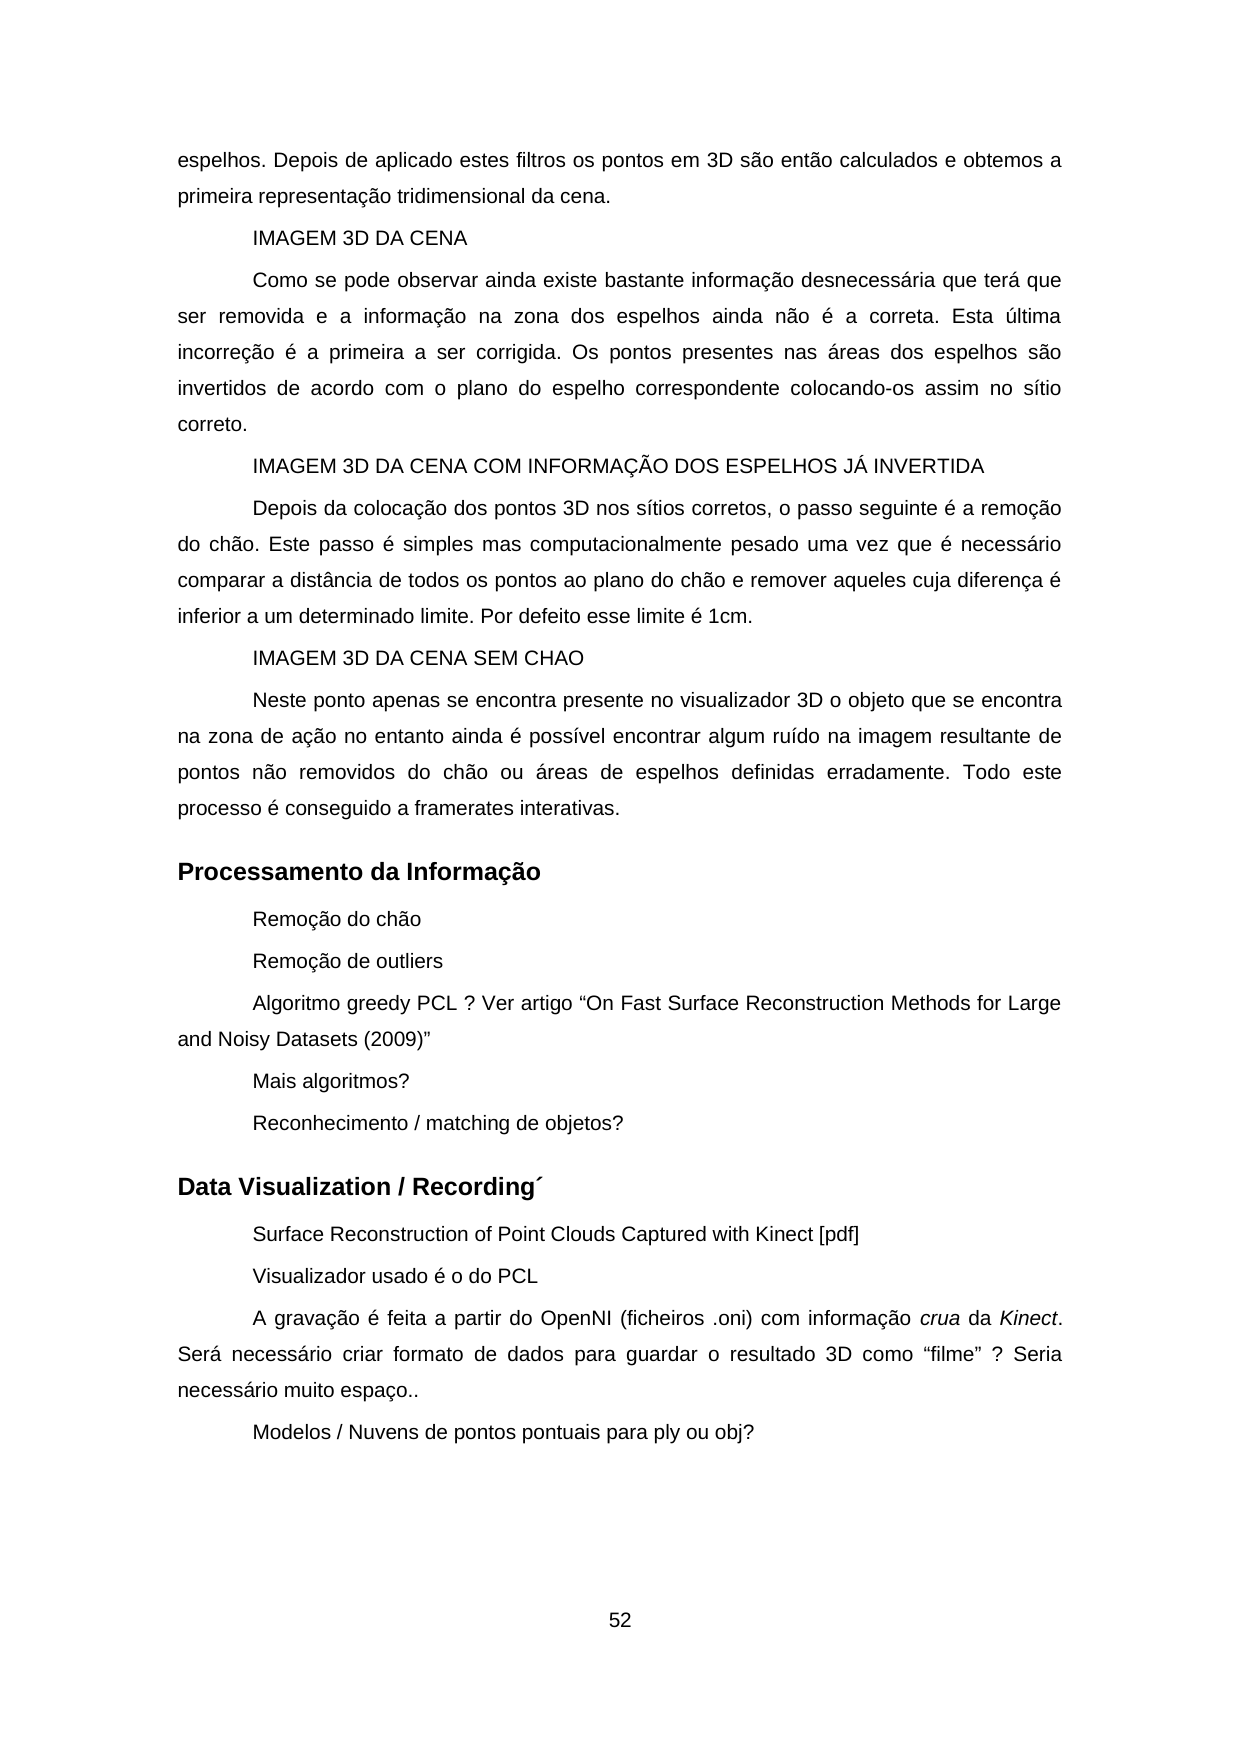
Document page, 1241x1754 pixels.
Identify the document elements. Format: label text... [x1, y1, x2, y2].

text Processamento da Informação [177, 857, 1063, 886]
text IMAGEM 3D DA CENA [177, 226, 1063, 250]
text IMAGEM 3D DA CENA COM INFORMAÇÃO DOS ESPELHOS JÁ INVERTIDA [177, 454, 1063, 478]
text Remoção do chão [177, 906, 1063, 930]
text Surface Reconstruction of Point Clouds Captured with Kinect [pdf] [177, 1221, 1063, 1245]
text IMAGEM 3D DA CENA SEM CHAO [177, 646, 1063, 670]
text Visualizador usado é o do PCL [177, 1264, 1063, 1288]
text Depois da colocação dos pontos 3D nos sítios corretos, o passo seguinte é a remoção do chão. Este passo é simples mas computacionalmente pesado uma vez que é necessário comparar a distância de todos os pontos ao plano do chão e remover aqueles cuja diferença é inferior a um determinado limite. Por defeito esse limite é 1cm. [177, 496, 1063, 628]
text A gravação é feita a partir do OpenNI (ficheiros .oni) com informação crua da Kinect. Será necessário criar formato de dados para guardar o resultado 3D como “filme” ? Seria necessário muito espaço.. [177, 1306, 1063, 1402]
text Algoritmo greedy PCL ? Ver artigo “On Fast Surface Reconstruction Methods for Large and Noisy Datasets (2009)” [177, 991, 1063, 1051]
text Neste ponto apenas se encontra presente no visualizador 3D o objeto que se encontra na zona de ação no entanto ainda é possível encontrar algum ruído na imagem resultante de pontos não removidos do chão ou áreas de espelhos definidas erradamente. Todo este processo é conseguido a framerates interativas. [177, 688, 1063, 820]
text Mais algoritmos? [177, 1069, 1063, 1093]
text Data Visualization / Recording´ [177, 1172, 1063, 1201]
text Reconhecimento / matching de objetos? [177, 1111, 1063, 1135]
text Modelos / Nuvens de pontos pontuais para ply ou obj? [177, 1420, 1063, 1444]
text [177, 148, 1063, 208]
text Remoção de outliers [177, 949, 1063, 973]
text Como se pode observar ainda existe bastante informação desnecessária que terá que ser removida e a informação na zona dos espelhos ainda não é a correta. Esta última incorreção é a primeira a ser corrigida. Os pontos presentes nas áreas dos espelhos são invertidos de acordo com o plano do espelho correspondente colocando-os assim no sítio correto. [177, 268, 1063, 436]
